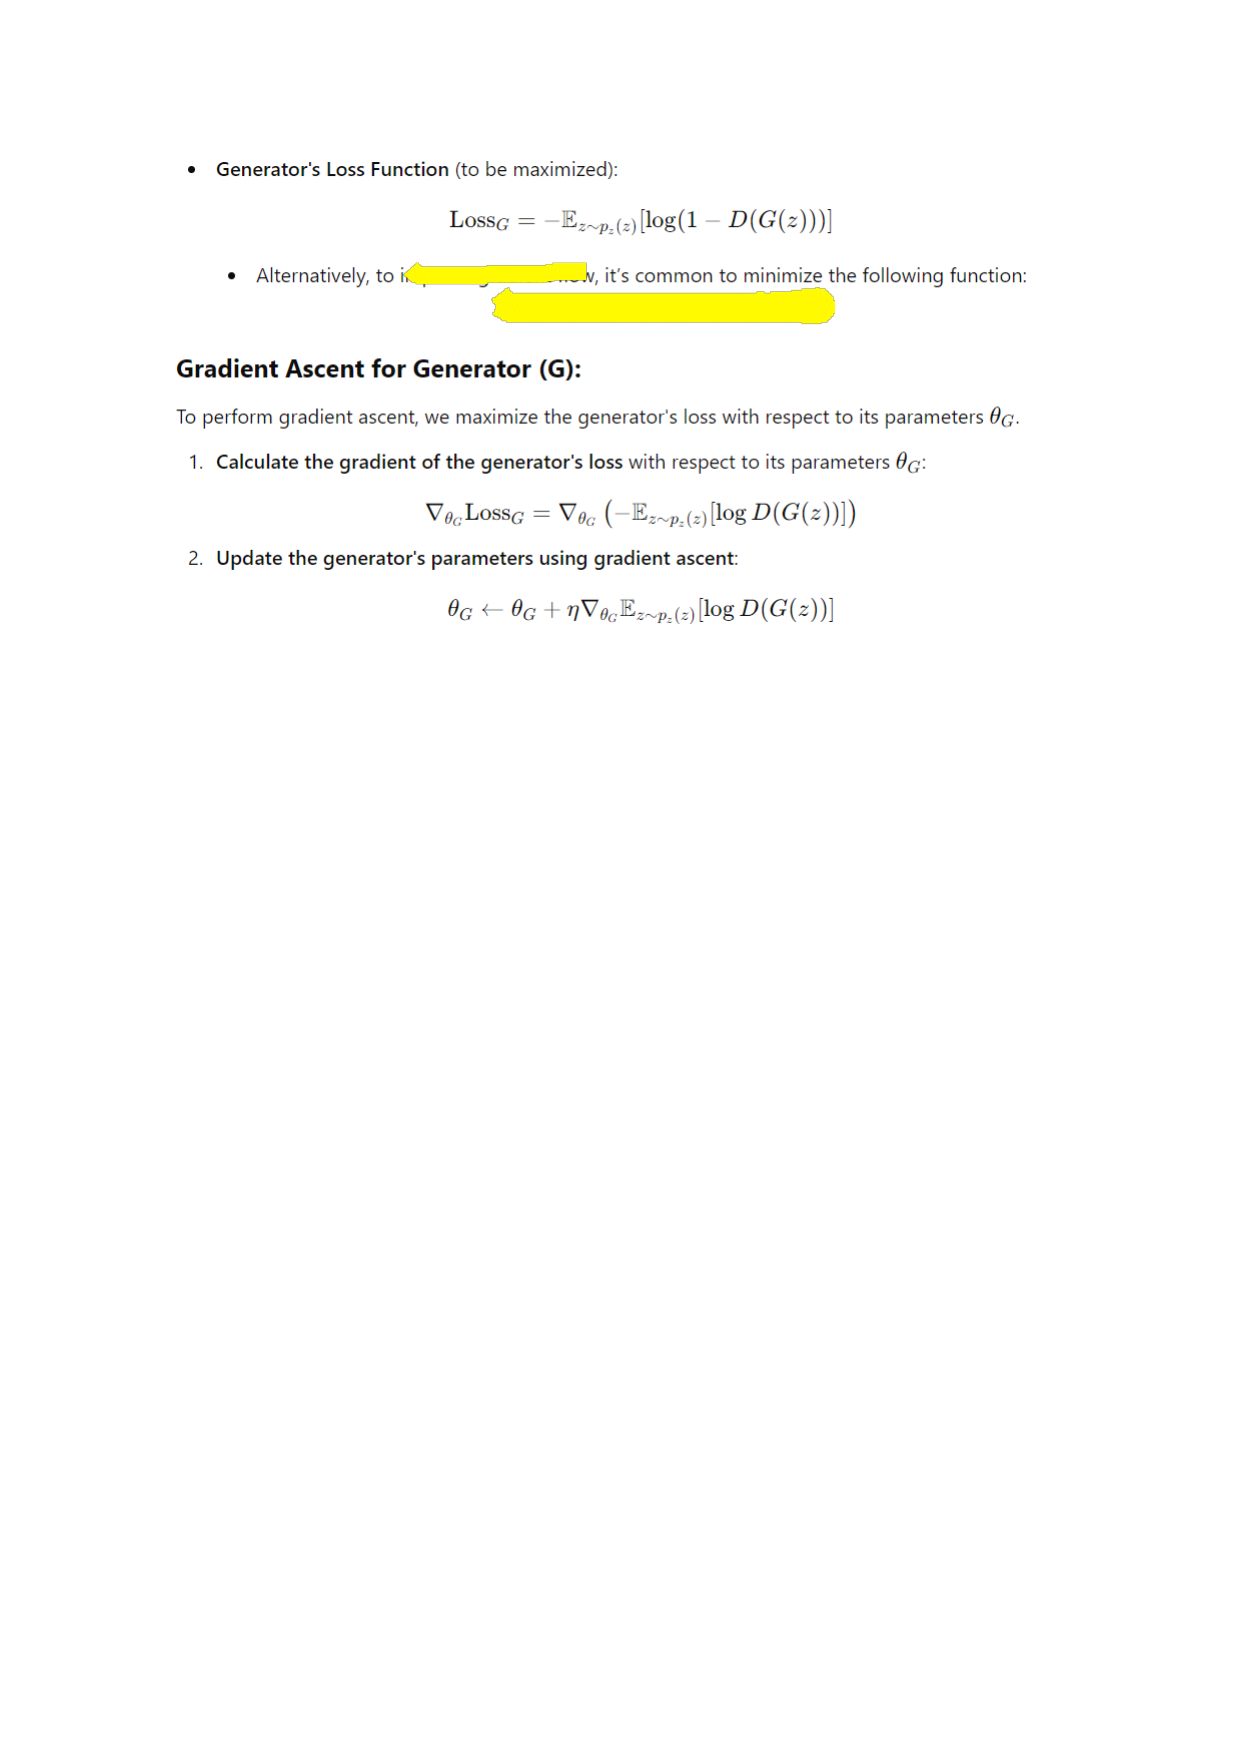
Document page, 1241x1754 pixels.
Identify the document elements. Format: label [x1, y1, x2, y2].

picture [150, 150, 1091, 637]
